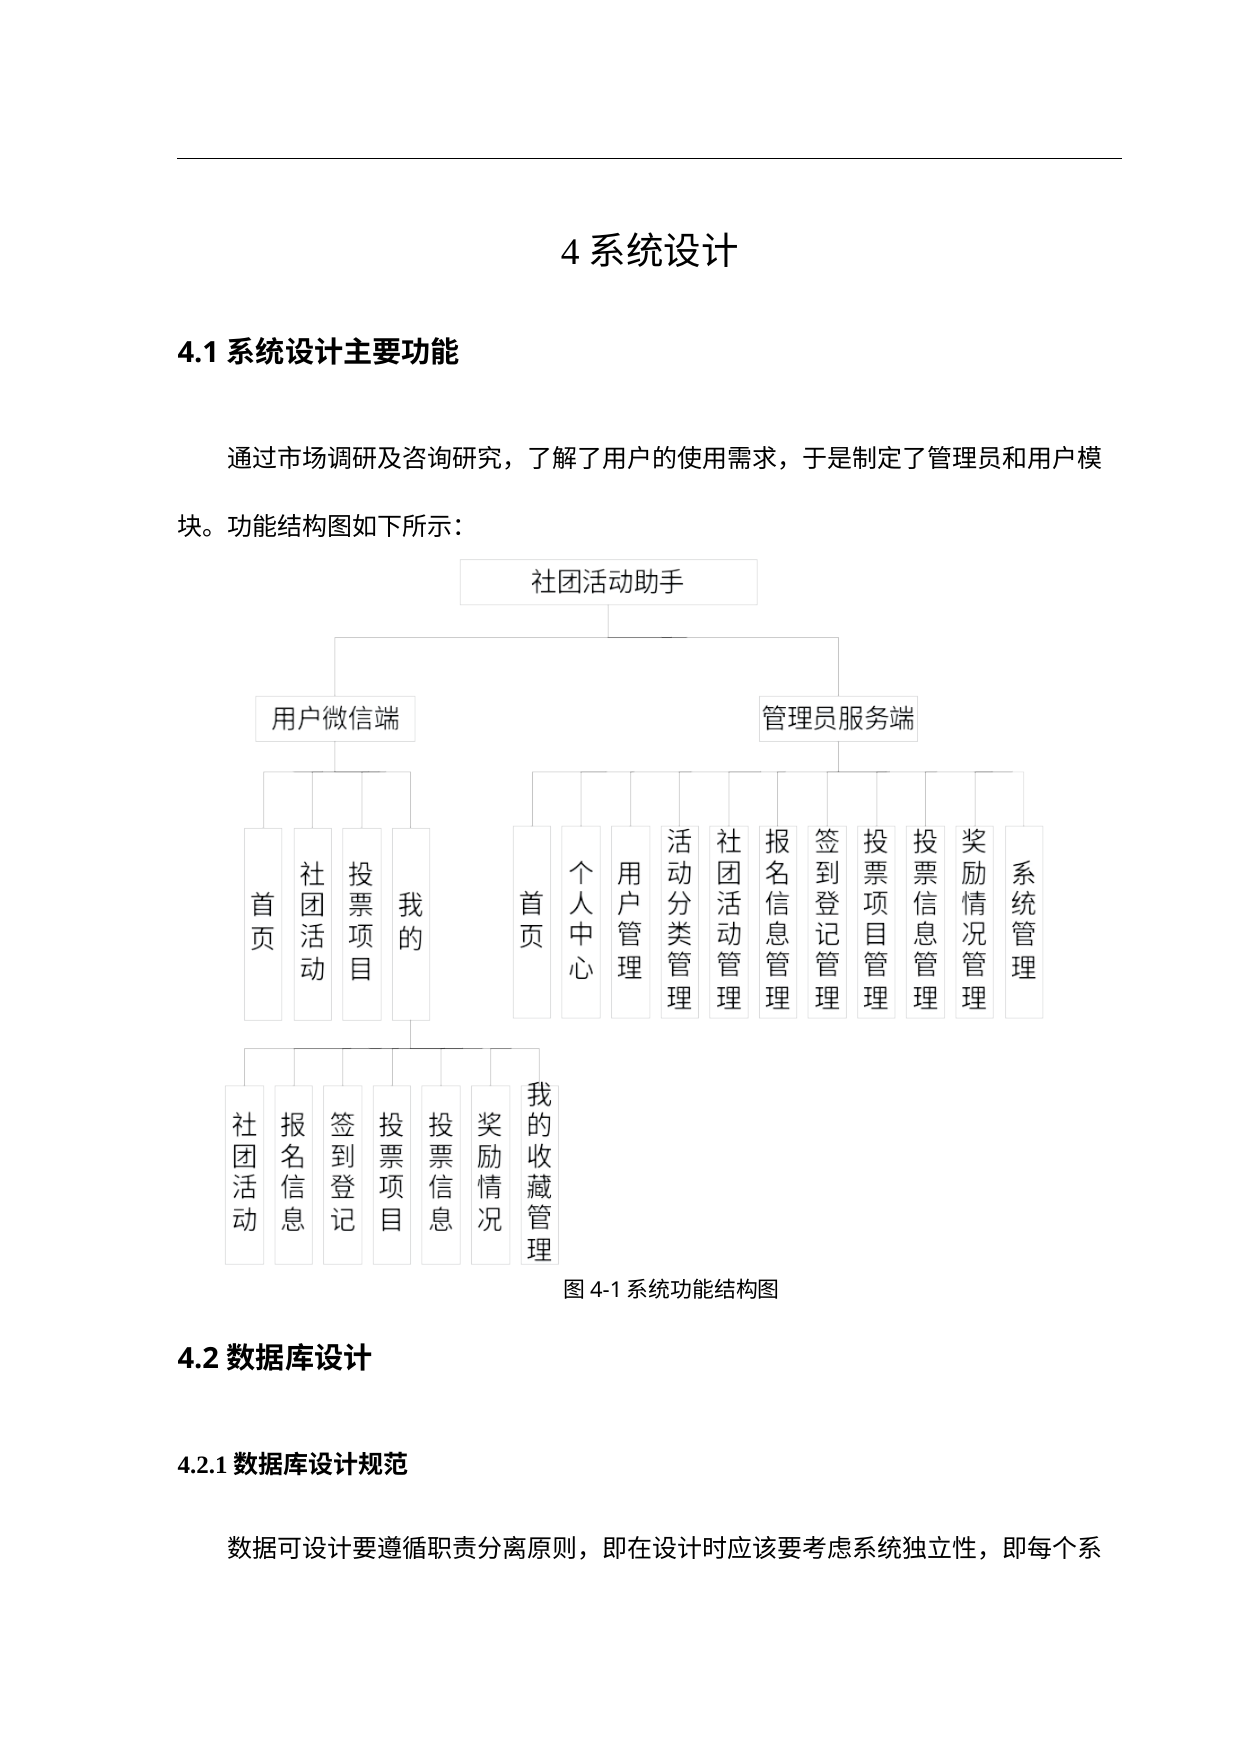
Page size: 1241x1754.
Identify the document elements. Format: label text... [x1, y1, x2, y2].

subtitle 4 系统设计 [177, 214, 1122, 282]
text 图4-1系统功能结构图 [177, 1271, 1122, 1305]
subtitle 4.2 数据库设计 [177, 1322, 1122, 1390]
text 通过市场调研及咨询研究，了解了用户的使用需求，于是制定了管理员和用户模块。功能结构图如下所示： [177, 422, 1122, 558]
subtitle 4.2.1 数据库设计规范 [177, 1428, 1122, 1496]
subtitle 4.1 系统设计主要功能 [177, 316, 1122, 384]
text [177, 1513, 1122, 1581]
